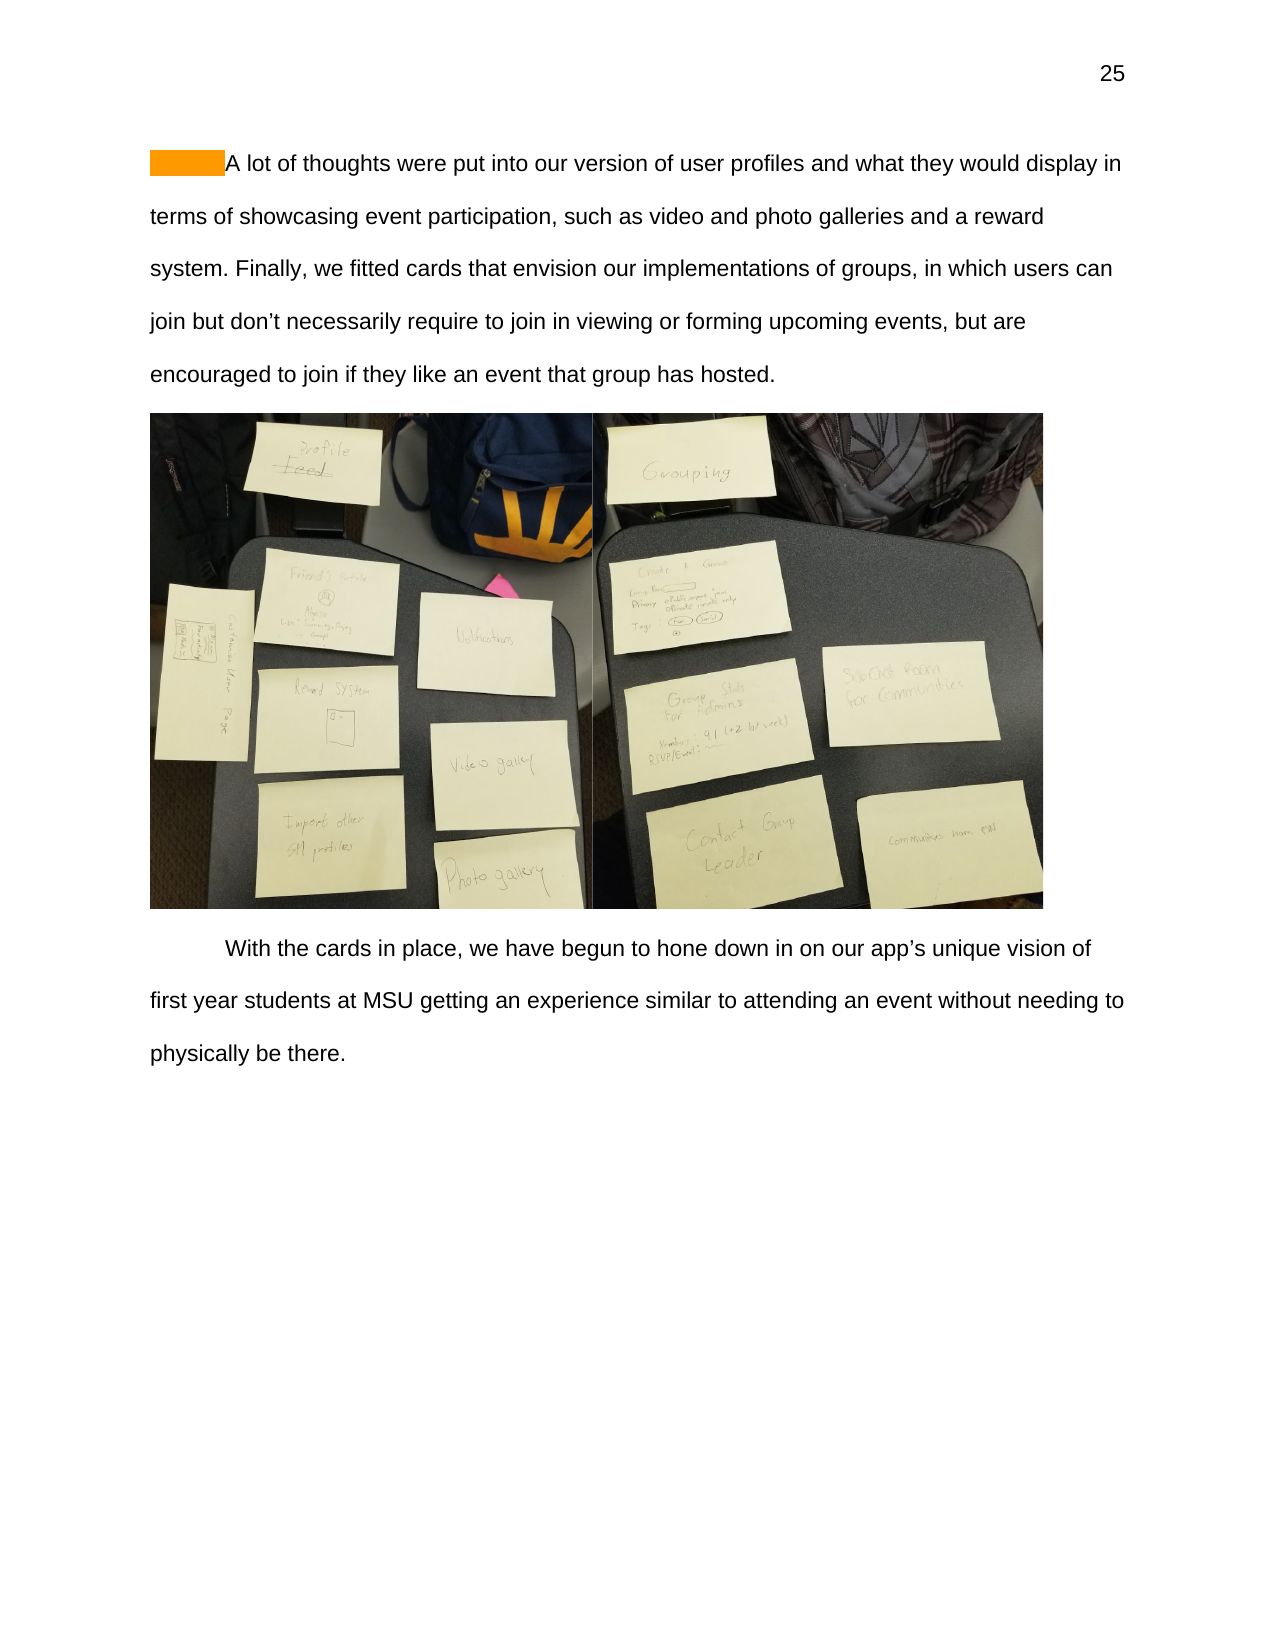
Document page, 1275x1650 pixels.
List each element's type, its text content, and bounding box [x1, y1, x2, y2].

text With the cards in place, we have begun to hone down in on our app’s unique vision of first year students at MSU getting an experience similar to attending an event without needing to physically be there. [150, 934, 1125, 1066]
picture [150, 413, 1044, 909]
text A lot of thoughts were put into our version of user profiles and what they would display in terms of showcasing event participation, such as video and photo galleries and a reward system. Finally, we fitted cards that envision our implementations of groups, in which users can join but don’t necessarily require to join in viewing or forming upcoming events, but are encouraged to join if they like an event that group has hosted. [150, 150, 1125, 387]
